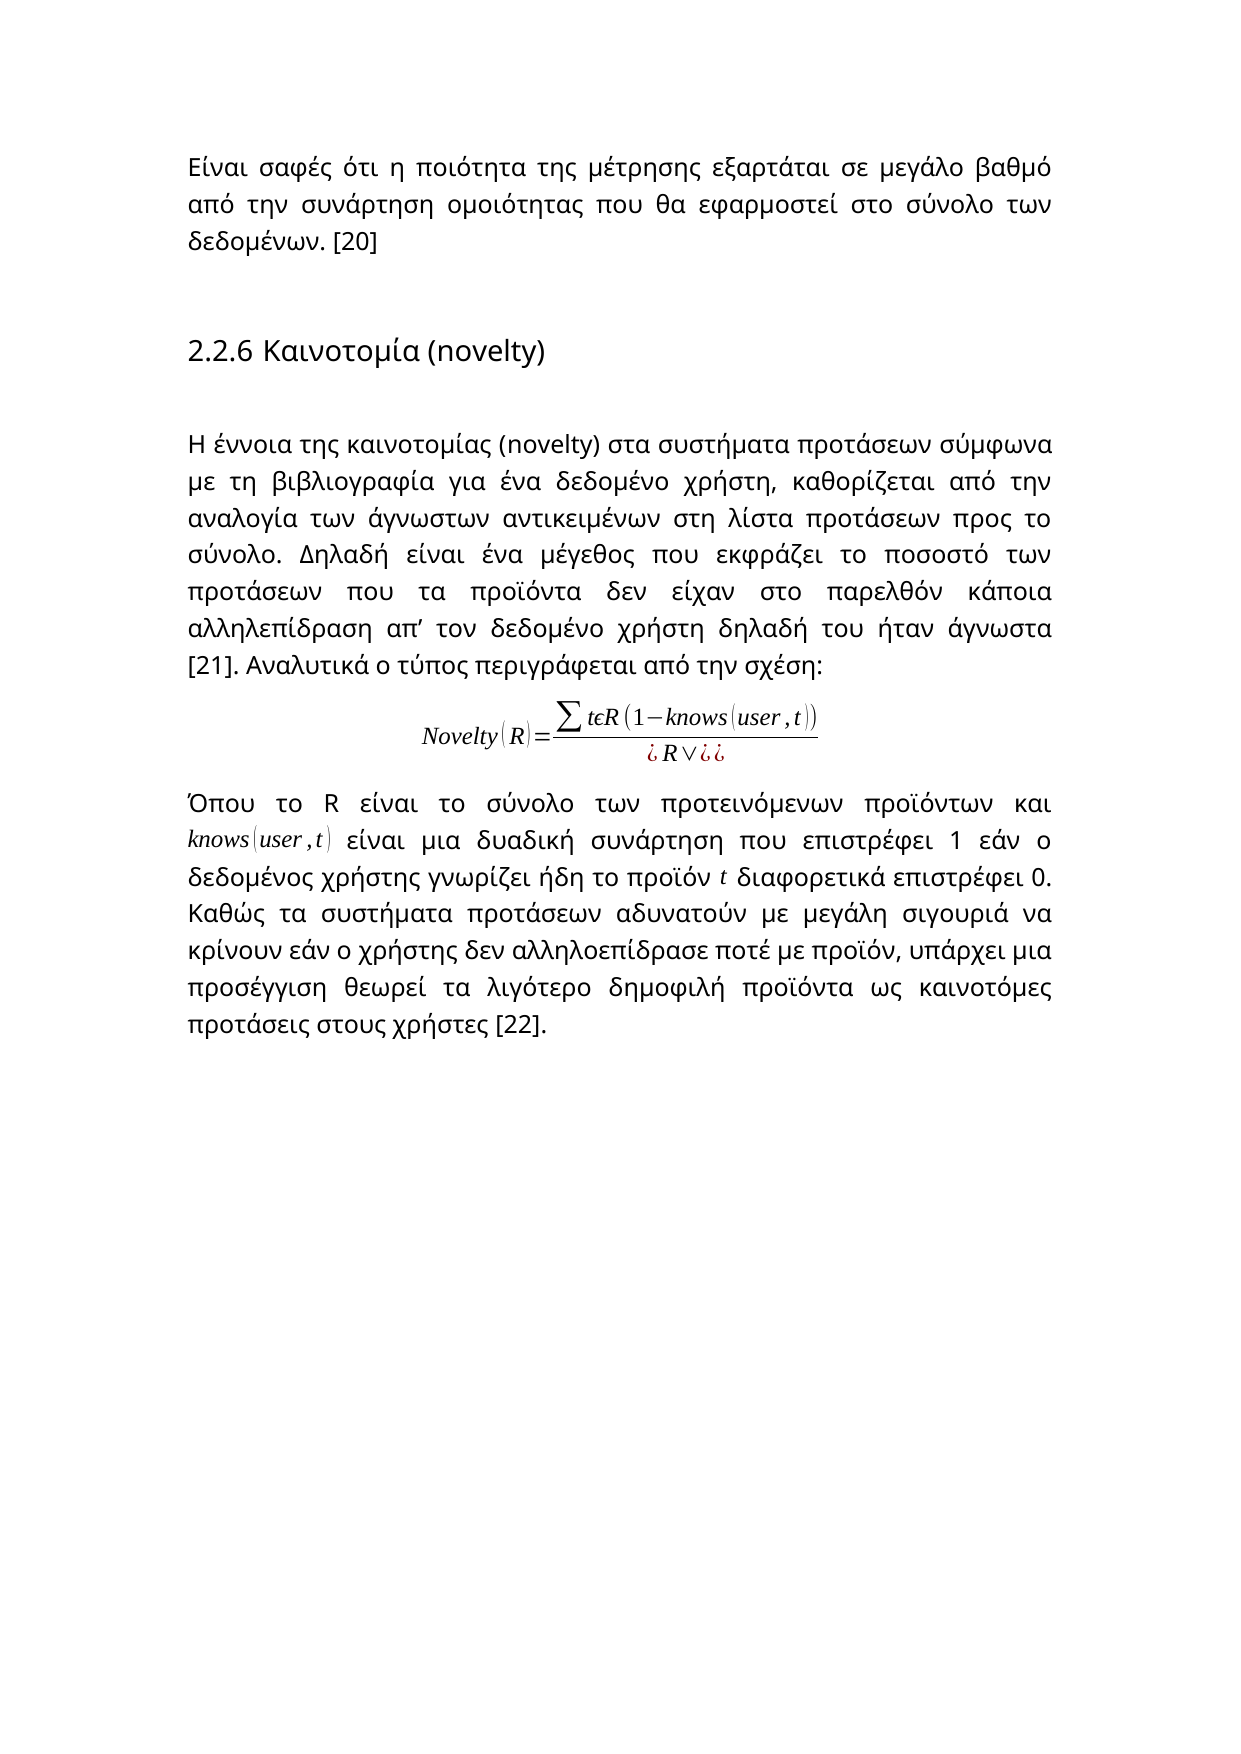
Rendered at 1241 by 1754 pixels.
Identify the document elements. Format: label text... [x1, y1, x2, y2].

text Η έννοια της καινοτομίας (novelty) στα συστήματα προτάσεων σύμφωνα με τη βιβλιογραφία για ένα δεδομένο χρήστη, καθορίζεται από την αναλογία των άγνωστων αντικειμένων στη λίστα προτάσεων προς το σύνολο. Δηλαδή είναι ένα μέγεθος που εκφράζει το ποσοστό των προτάσεων που τα προϊόντα δεν είχαν στο παρελθόν κάποια αλληλεπίδραση απ’ τον δεδομένο χρήστη δηλαδή του ήταν άγνωστα . Αναλυτικά ο τύπος περιγράφεται από την σχέση: [187, 427, 1053, 681]
subtitle Καινοτομία (novelty) [187, 330, 1053, 370]
text Όπου το R είναι το σύνολο των προτεινόμενων προϊόντων και είναι μια δυαδική συνάρτηση που επιστρέφει 1 εάν ο δεδομένος χρήστης γνωρίζει ήδη το προϊόν διαφορετικά επιστρέφει 0. Καθώς τα συστήματα προτάσεων αδυνατούν με μεγάλη σιγουριά να κρίνουν εάν ο χρήστης δεν αλληλοεπίδρασε ποτέ με προϊόν, υπάρχει μια προσέγγιση θεωρεί τα λιγότερο δημοφιλή προϊόντα ως καινοτόμες προτάσεις στους χρήστες . [187, 786, 1053, 1040]
text Είναι σαφές ότι η ποιότητα της μέτρησης εξαρτάται σε μεγάλο βαθμό από την συνάρτηση ομοιότητας που θα εφαρμοστεί στο σύνολο των δεδομένων. [187, 150, 1053, 258]
